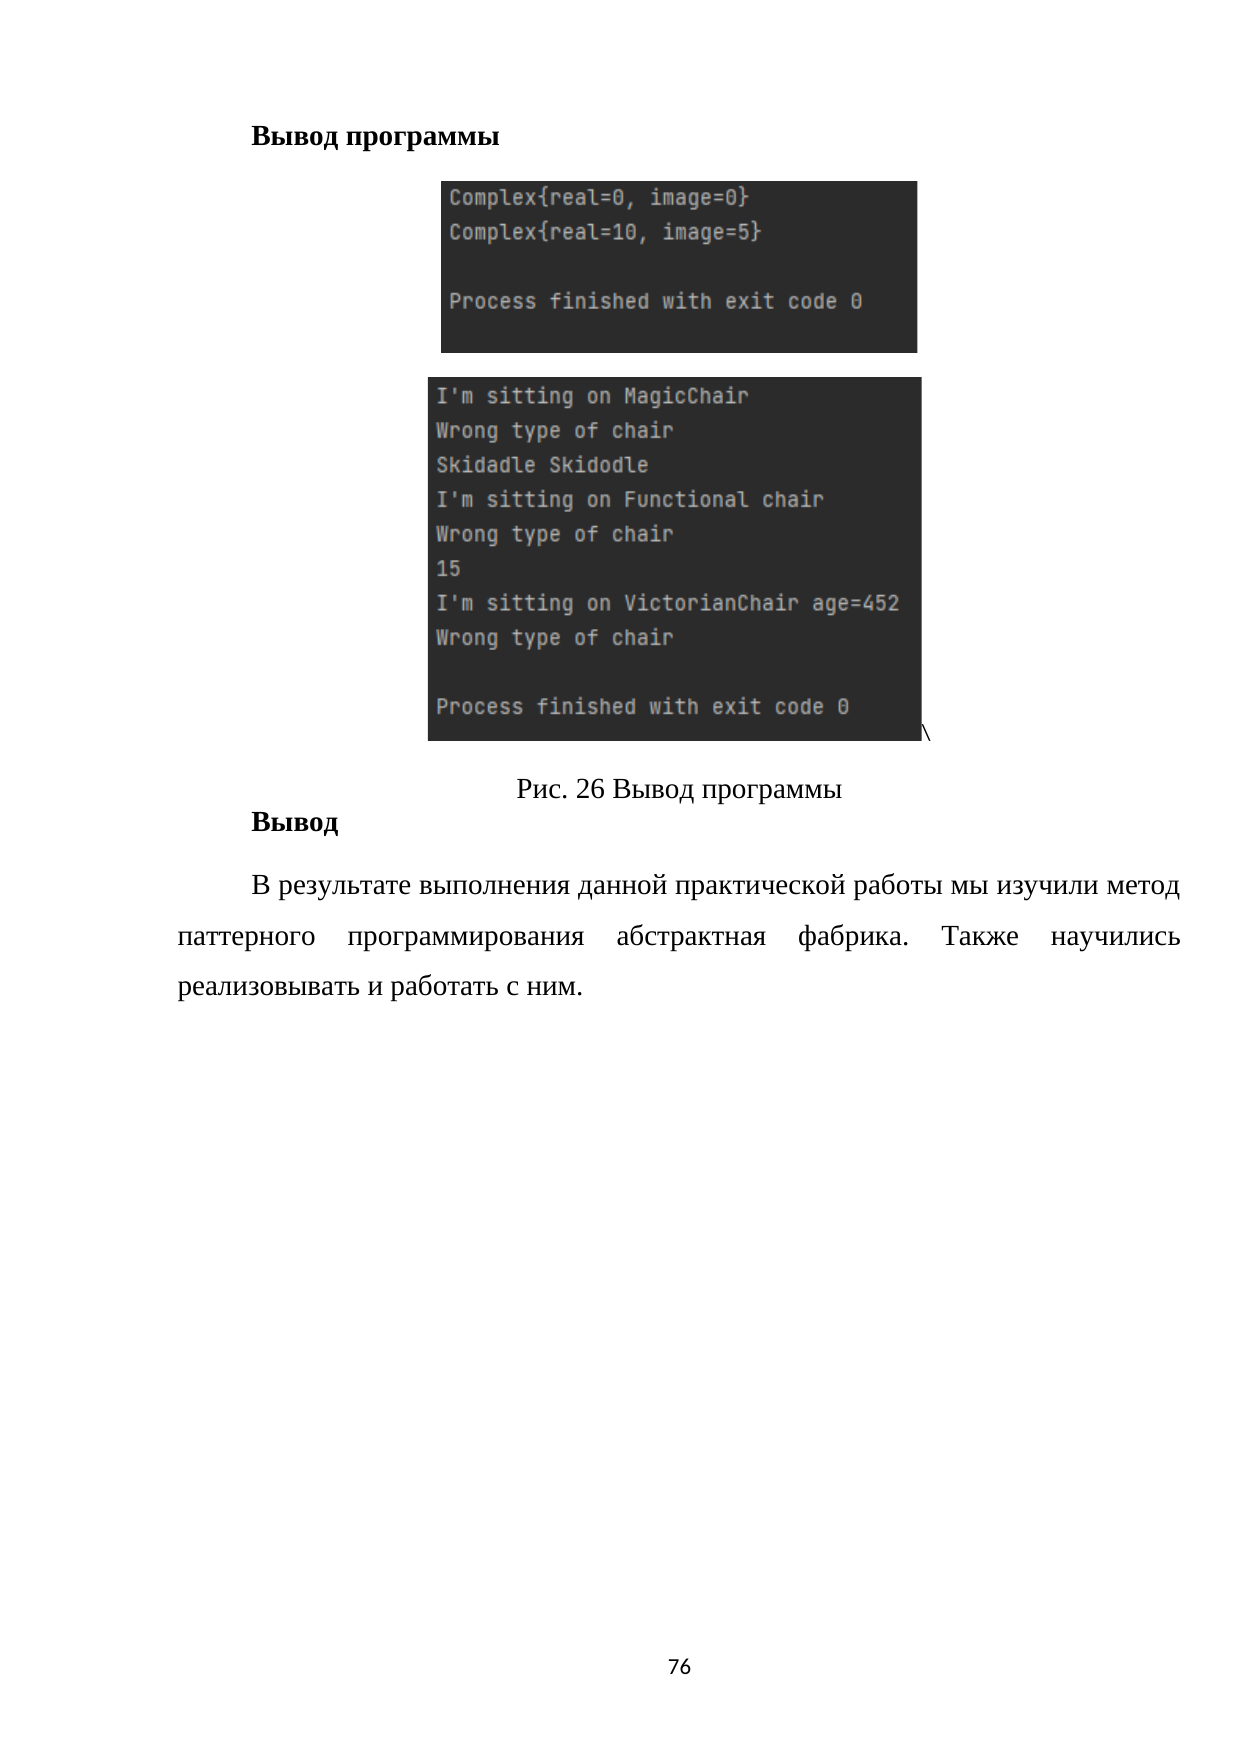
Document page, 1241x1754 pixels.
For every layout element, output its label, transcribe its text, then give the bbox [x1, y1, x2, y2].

subtitle Вывод [177, 804, 1181, 838]
picture [427, 377, 922, 741]
subtitle Вывод программы [177, 118, 1181, 152]
text В результате выполнения данной практической работы мы изучили метод паттерного программирования абстрактная фабрика. Также научились реализовывать и работать с ним. [177, 867, 1181, 1002]
picture [441, 181, 918, 353]
